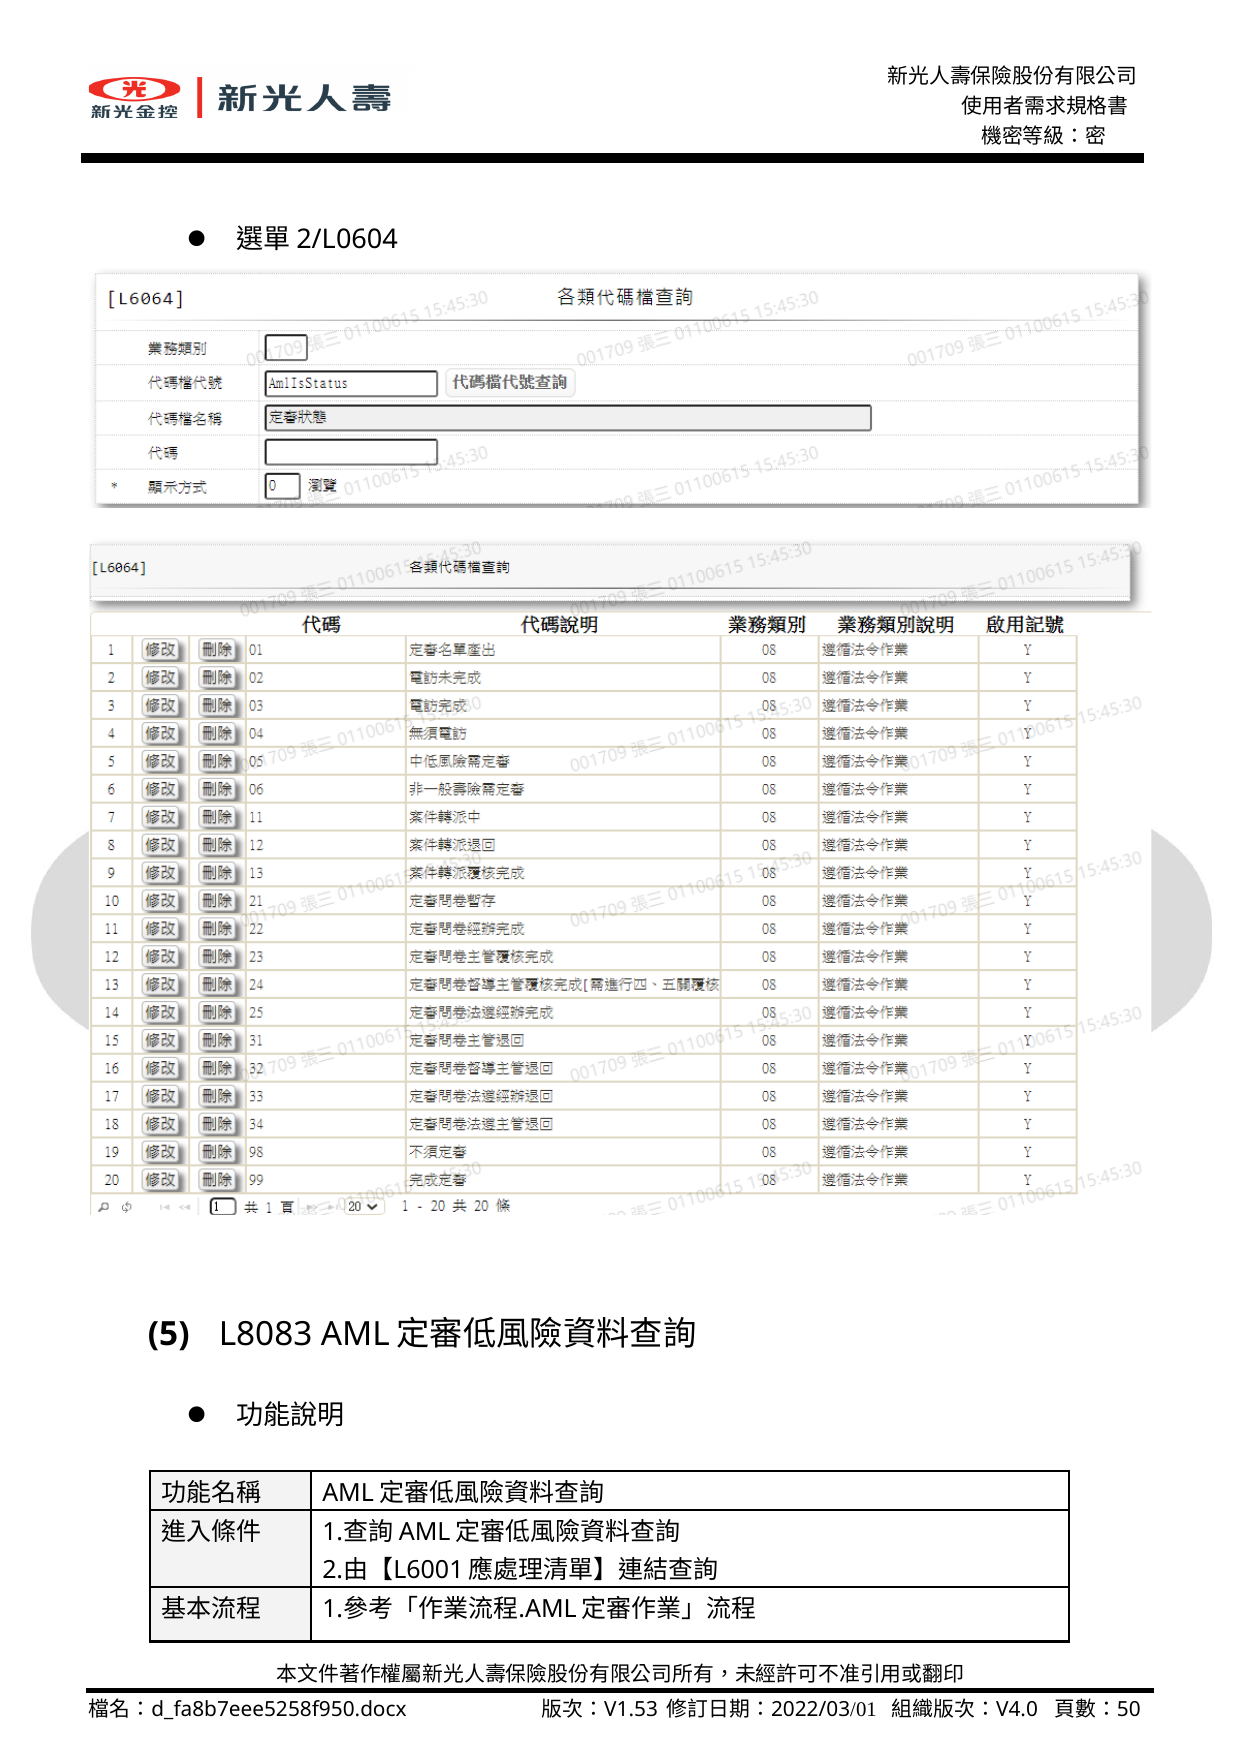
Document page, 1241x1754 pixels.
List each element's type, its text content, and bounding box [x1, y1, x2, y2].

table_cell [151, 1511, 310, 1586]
picture [88, 268, 1152, 508]
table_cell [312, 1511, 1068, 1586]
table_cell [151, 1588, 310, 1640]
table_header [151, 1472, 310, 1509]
picture [25, 536, 1215, 1215]
picture [88, 61, 414, 118]
subtitle L8083 AML定審低風險資料查詢 [148, 1307, 1152, 1355]
list 選單2/L0604 [186, 217, 1152, 257]
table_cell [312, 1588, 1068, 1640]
list 功能說明 [186, 1393, 1152, 1432]
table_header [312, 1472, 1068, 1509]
